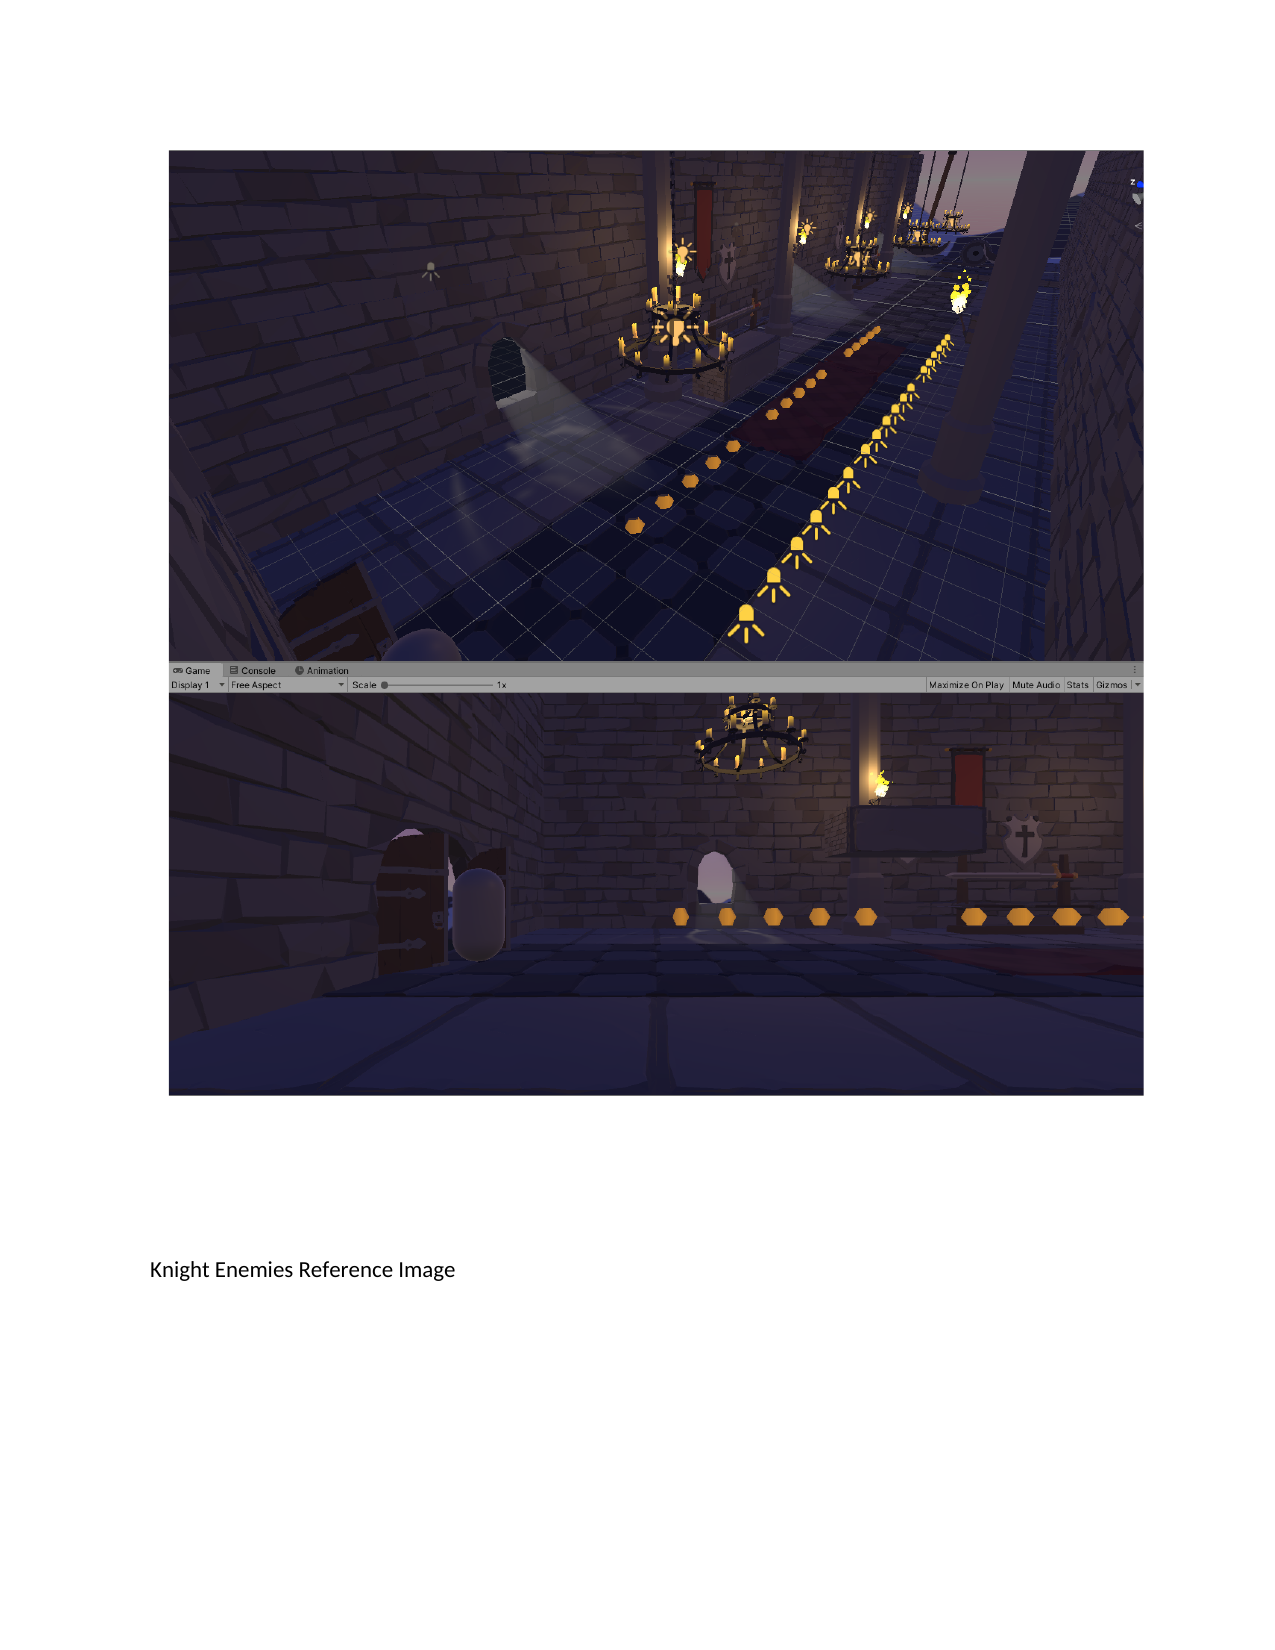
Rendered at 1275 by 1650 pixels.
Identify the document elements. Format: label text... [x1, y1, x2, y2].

text Knight Enemies Reference Image [150, 1255, 1125, 1283]
